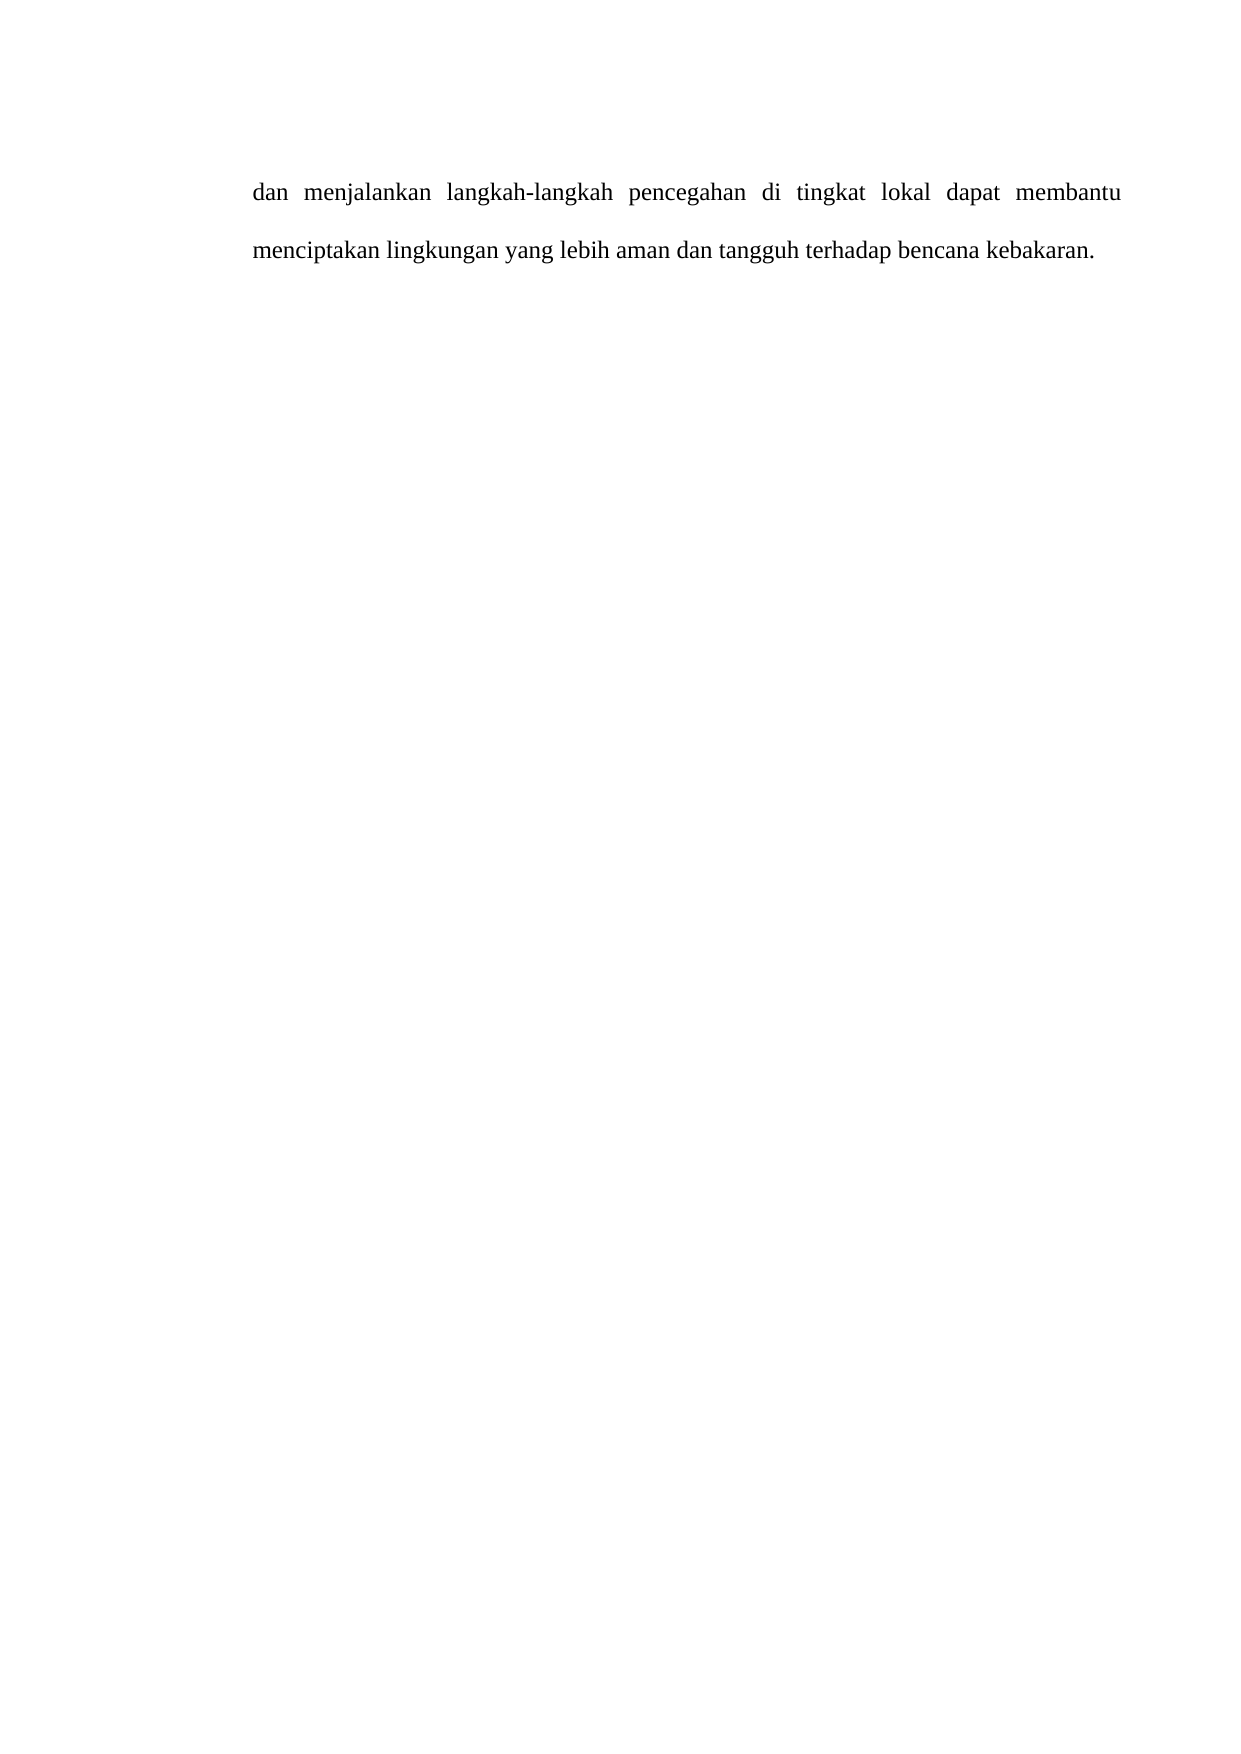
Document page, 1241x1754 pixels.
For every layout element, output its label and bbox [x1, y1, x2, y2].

text [252, 177, 1122, 263]
